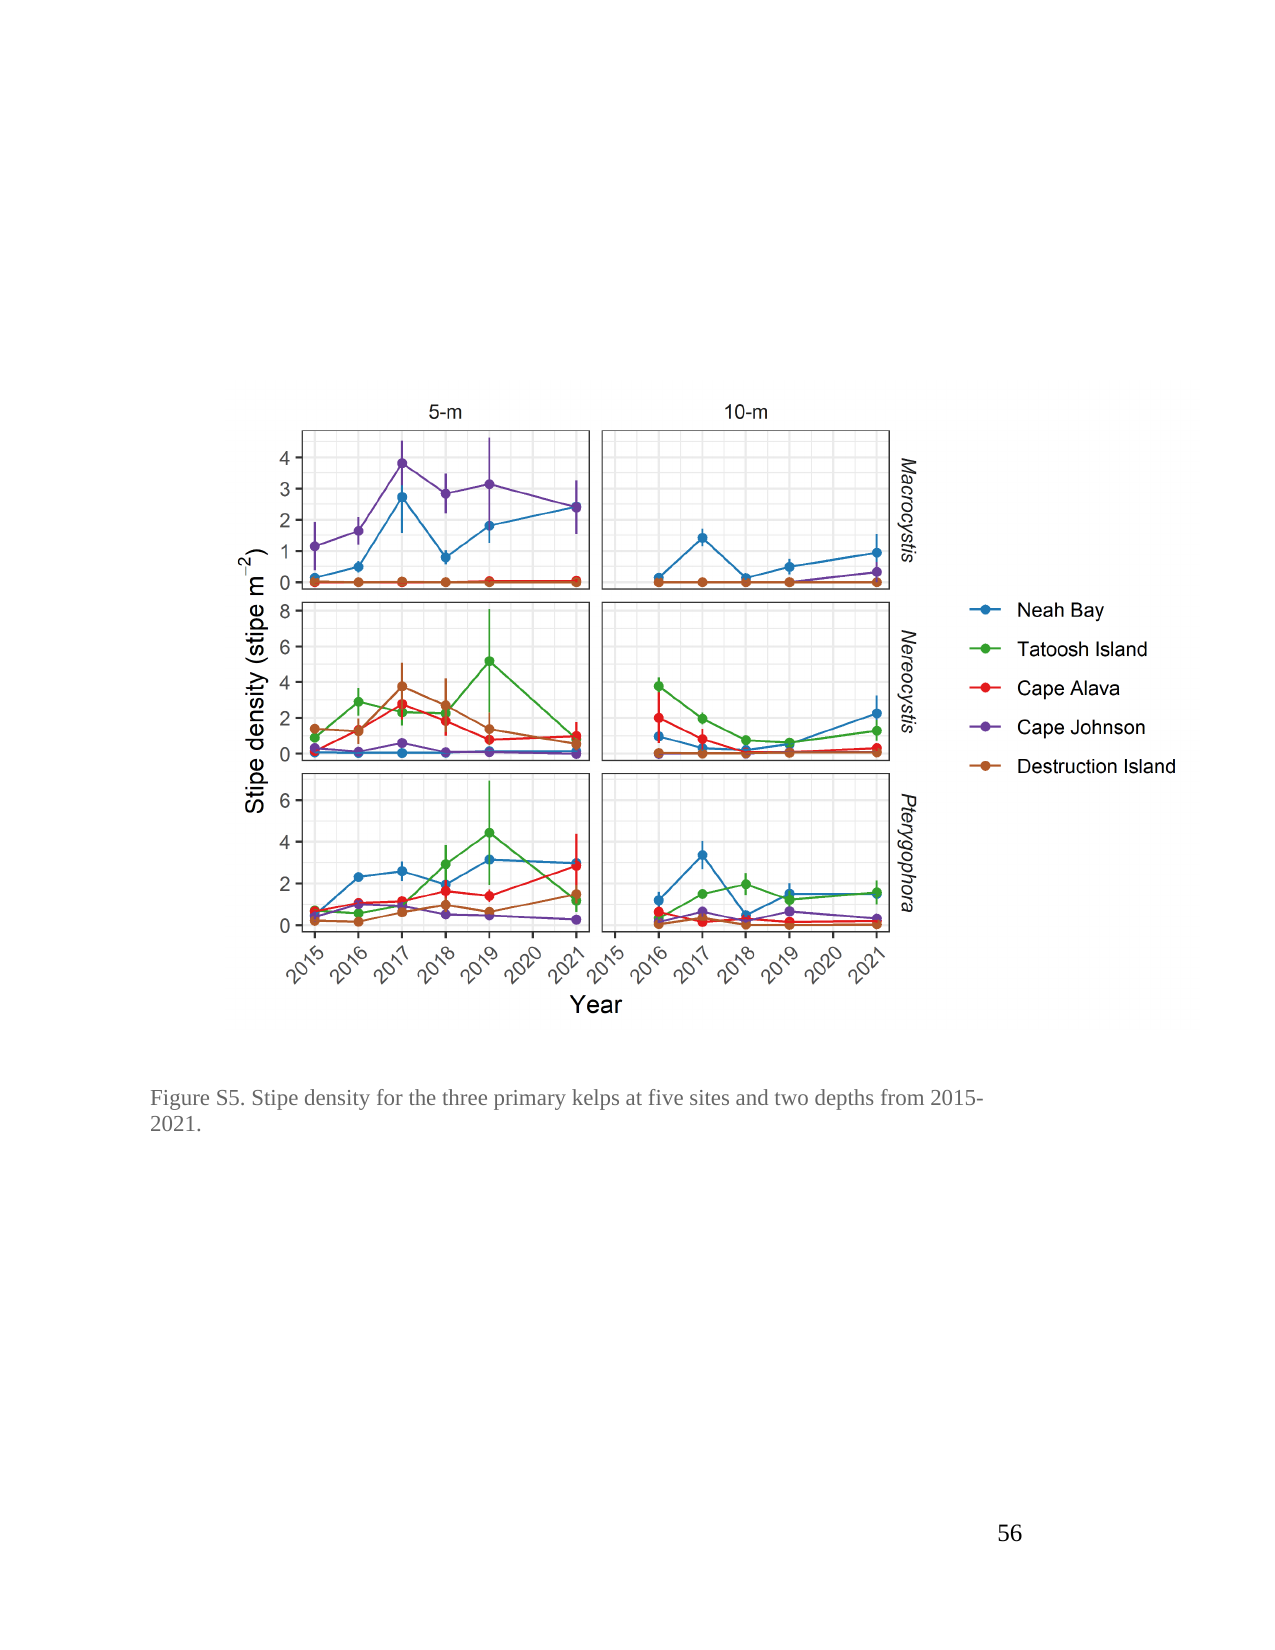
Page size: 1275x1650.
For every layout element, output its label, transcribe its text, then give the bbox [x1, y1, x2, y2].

picture [225, 380, 1200, 1030]
subtitle Figure S5. Stipe density for the three primary kelps at five sites and two depths from 2015-2021. [150, 1084, 1022, 1136]
